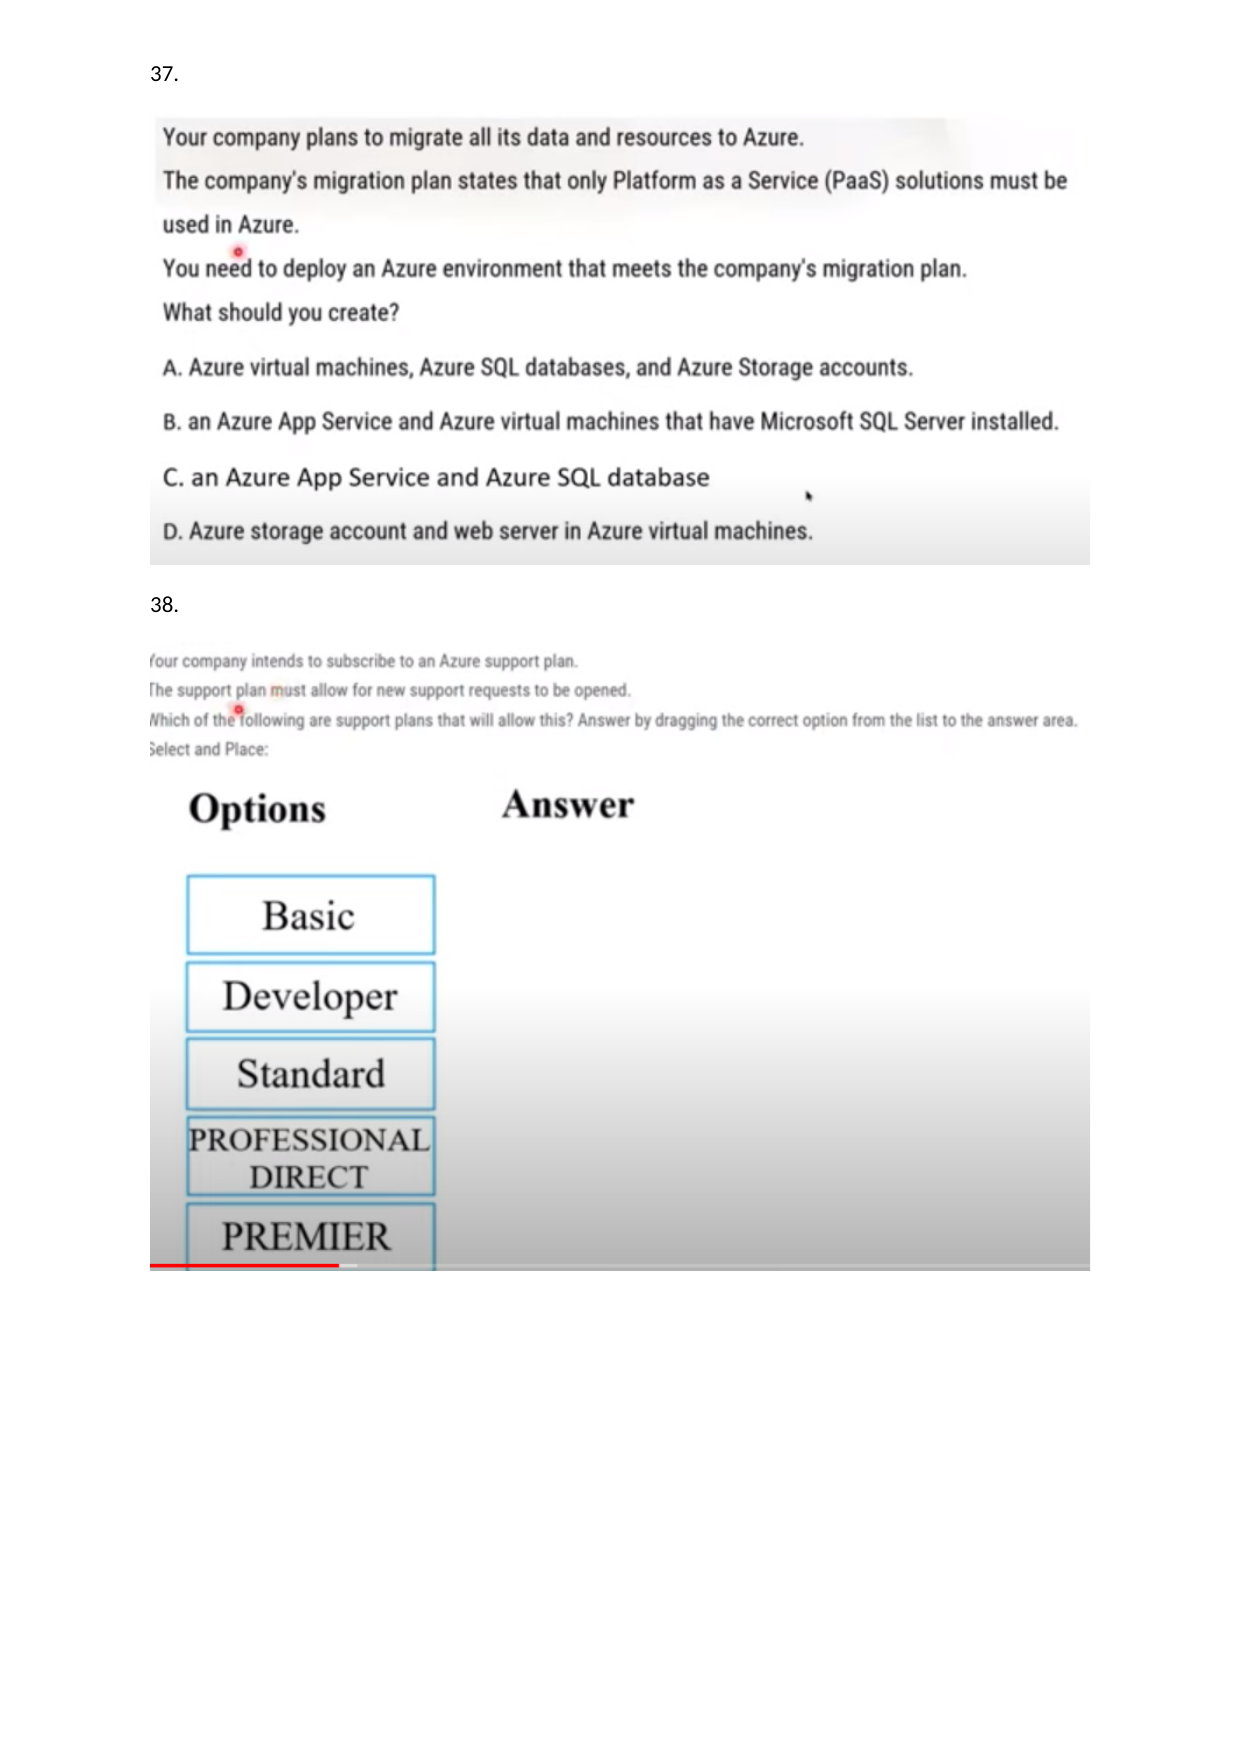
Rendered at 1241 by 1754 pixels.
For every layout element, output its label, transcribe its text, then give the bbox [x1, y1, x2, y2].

picture [150, 112, 1091, 565]
text 38. [150, 590, 1090, 618]
text 37. [150, 59, 1090, 87]
picture [150, 642, 1091, 1271]
